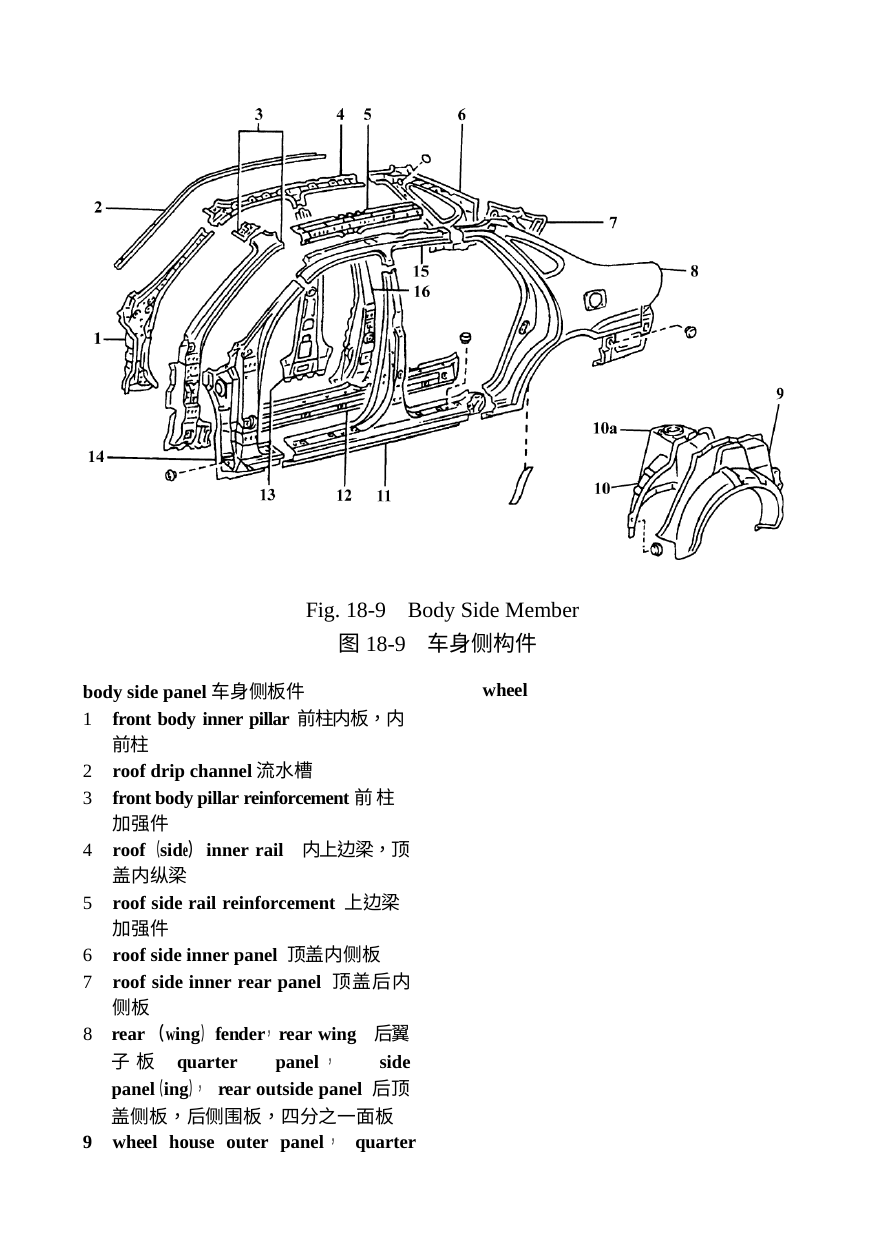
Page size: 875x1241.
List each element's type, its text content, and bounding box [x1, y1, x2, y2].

text 图 18-9 车身侧构件 [67, 628, 808, 658]
list front body inner pillar 前柱内板，内前柱 [83, 705, 412, 757]
list roof side inner rear panel 顶盖后内侧板 [83, 968, 411, 1020]
list roof drip channel 流水槽 [83, 757, 416, 783]
text body side panel 车身侧板件 [83, 678, 416, 704]
picture [88, 108, 784, 560]
list wheel house outer panel， quarter wheel [453, 678, 812, 700]
list roof side inner panel 顶盖内侧板 [83, 941, 416, 967]
subtitle Fig. 18-9 Body Side Member [73, 597, 812, 622]
list rear （wing） fender， rear wing 后翼子板 quarter panel， side panel（ing）， rear outside panel 后顶盖侧板，后侧围板，四分之一面板 [83, 1021, 411, 1128]
list front body pillar reinforcement 前 柱加强件 [83, 784, 411, 836]
list roof side rail reinforcement 上边梁加强件 [83, 889, 411, 941]
list roof （side） inner rail 内上边梁，顶盖内纵梁 [83, 836, 411, 888]
list wheel house outer panel， quarter wheel [83, 1131, 416, 1152]
